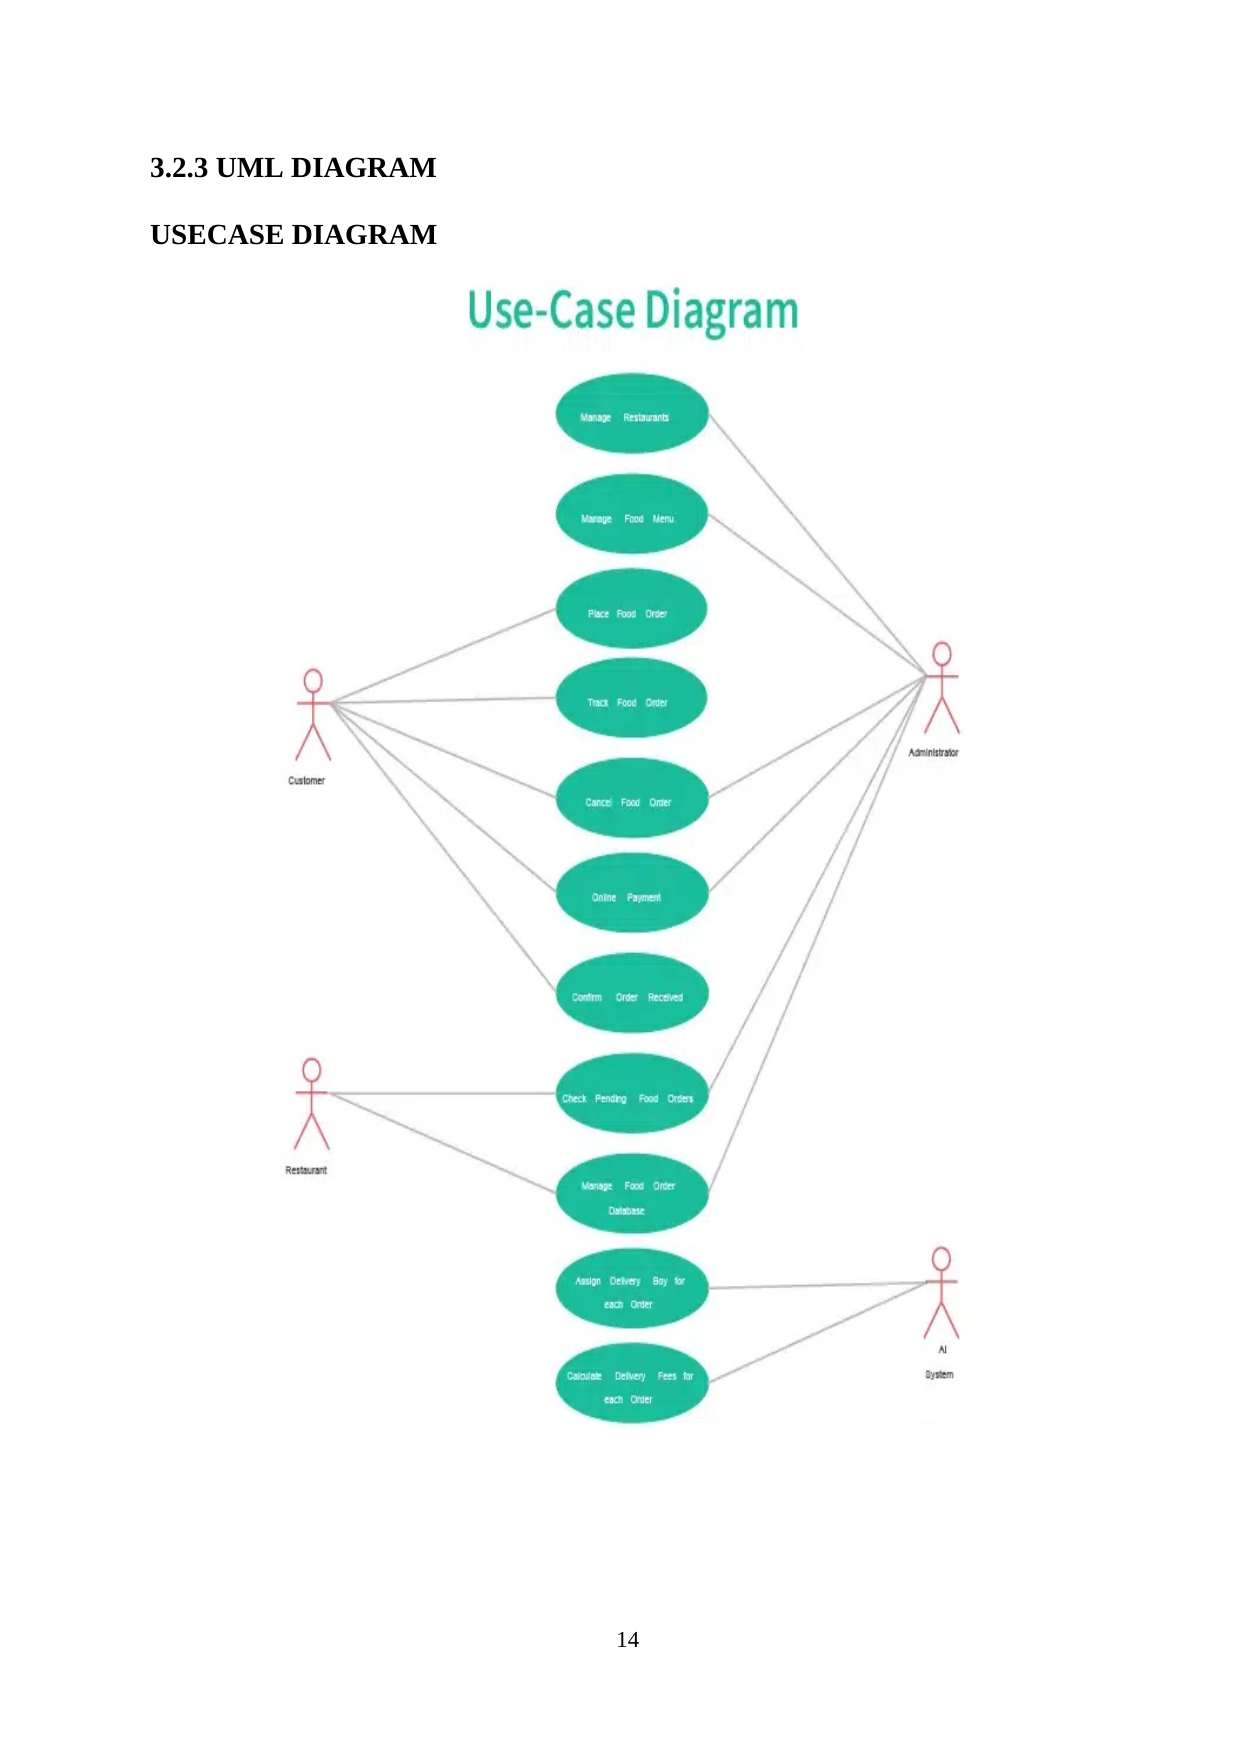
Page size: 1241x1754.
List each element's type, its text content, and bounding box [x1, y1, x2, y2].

text 3.2.3 UML DIAGRAM [150, 150, 1090, 183]
text USECASE DIAGRAM [150, 217, 1090, 250]
picture [150, 250, 1091, 1430]
